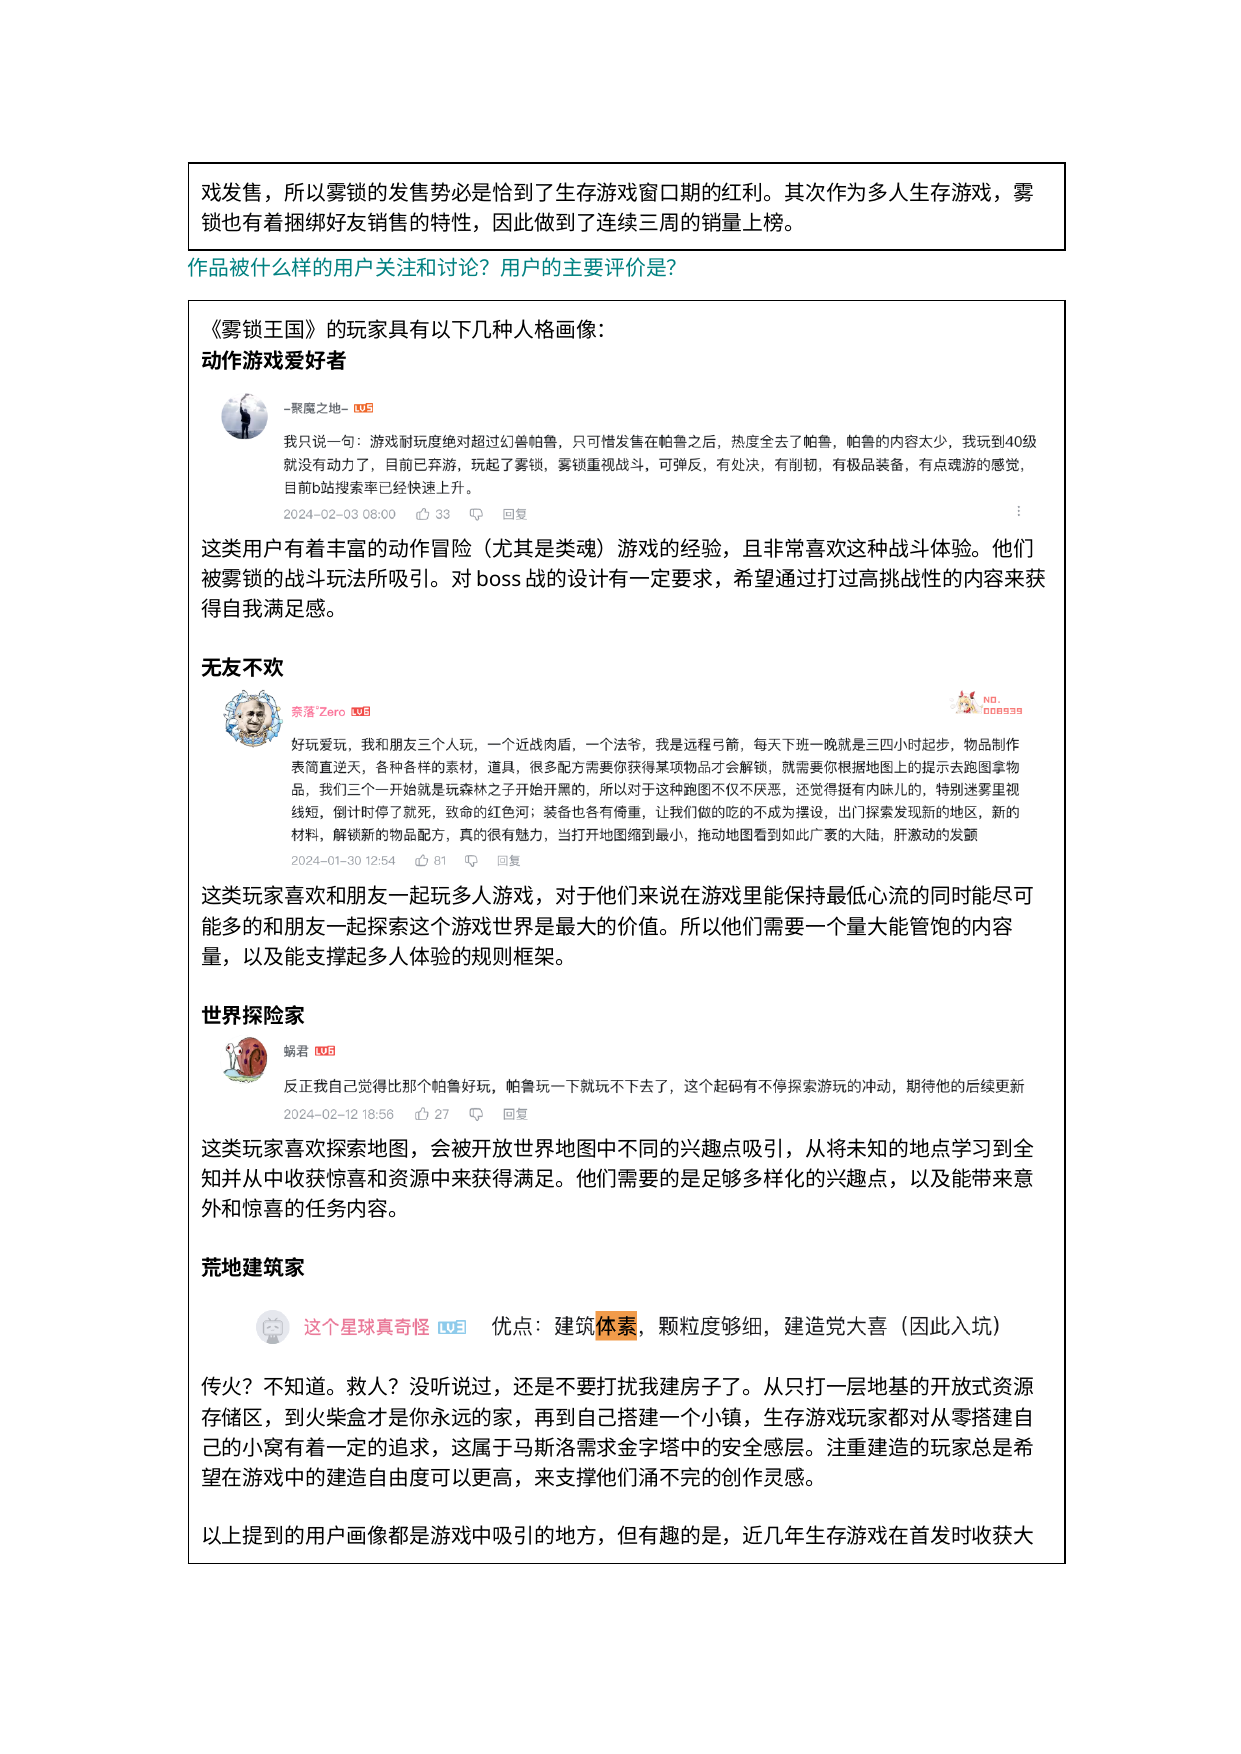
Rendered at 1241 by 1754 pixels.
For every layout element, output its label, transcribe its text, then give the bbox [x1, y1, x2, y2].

picture [200, 374, 1053, 532]
picture [200, 1281, 1053, 1371]
text 作品被什么样的用户关注和讨论？用户的主要评价是？ [187, 251, 1053, 283]
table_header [189, 301, 1064, 1562]
picture [200, 681, 1053, 880]
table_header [189, 164, 1064, 249]
picture [200, 1029, 1053, 1133]
